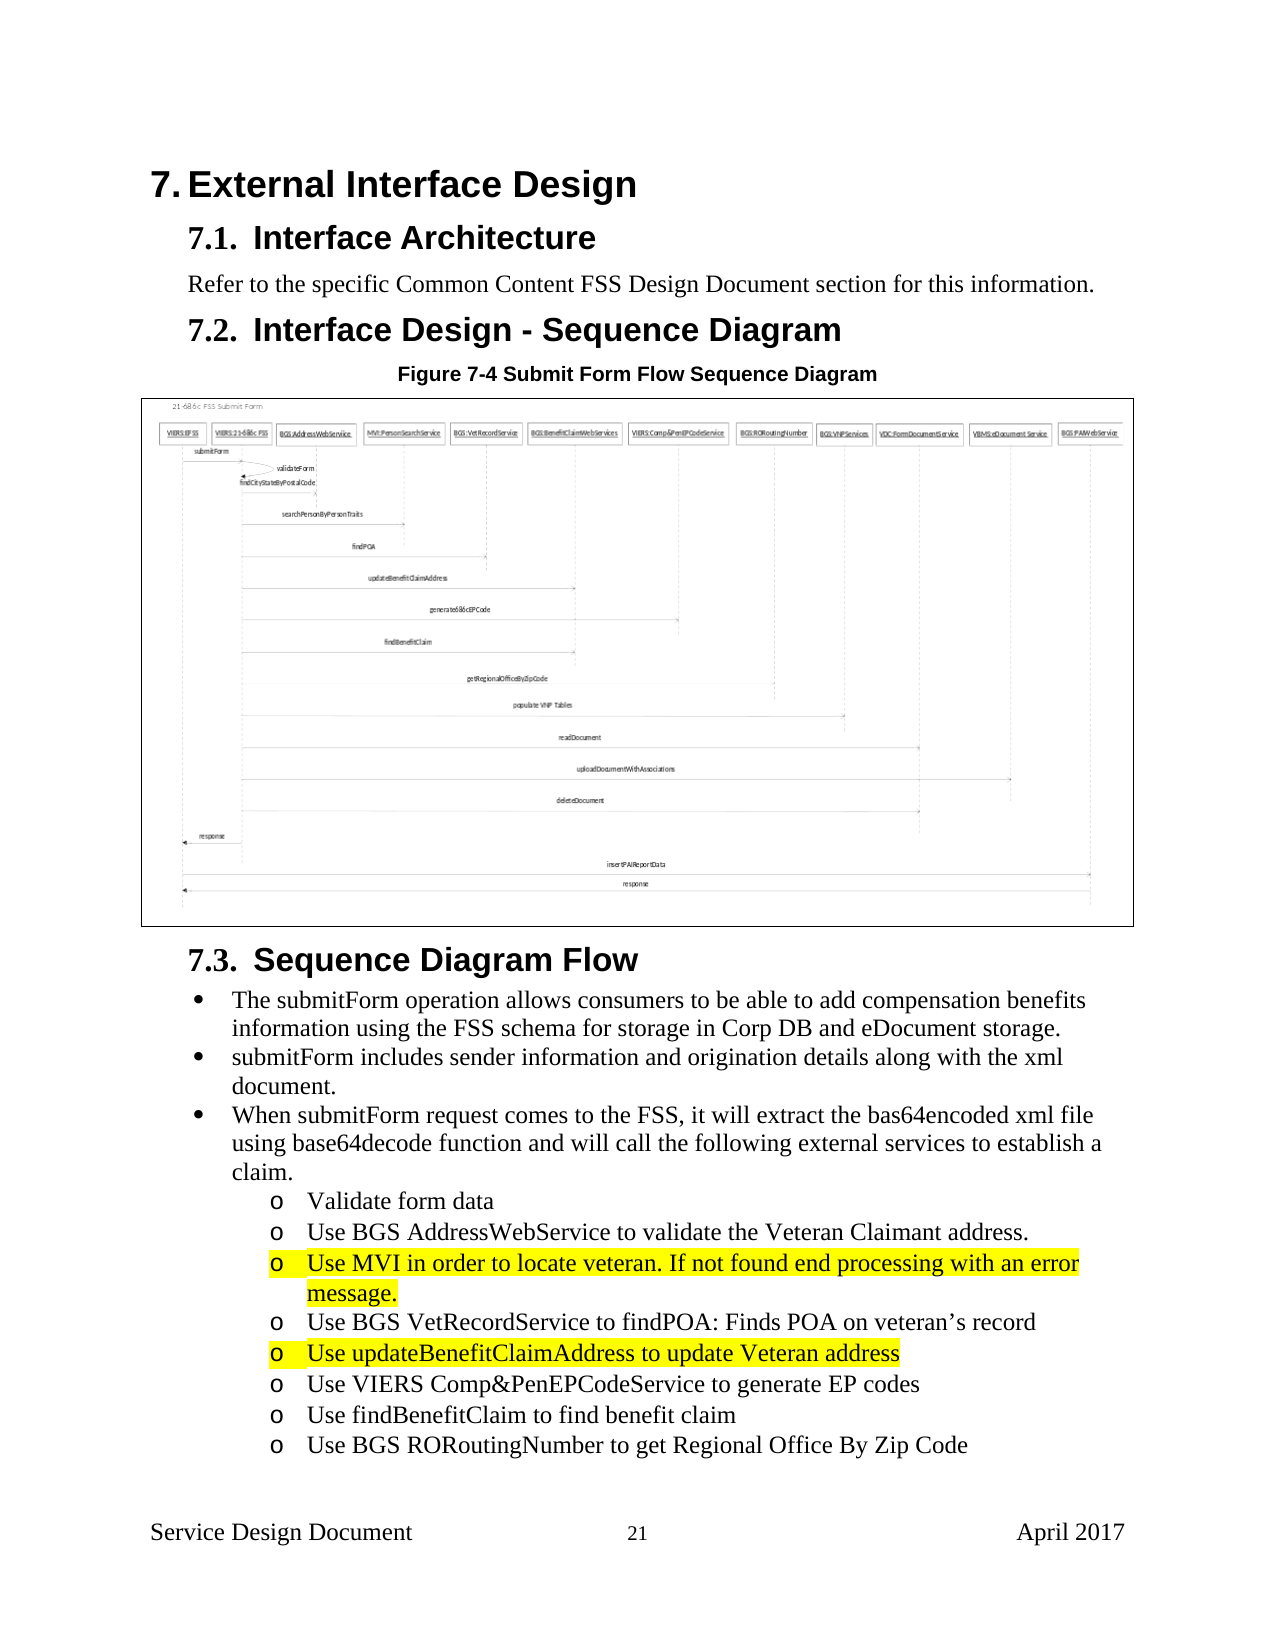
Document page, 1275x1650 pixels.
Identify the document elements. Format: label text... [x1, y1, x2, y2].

list Use VIERS Comp&PenEPCodeService to generate EP codes [269, 1369, 1125, 1400]
text Refer to the specific Common Content FSS Design Document section for this information. [187, 269, 1125, 298]
list Use BGS RORoutingNumber to get Regional Office By Zip Code [269, 1431, 1125, 1461]
list Use updateBenefitClaimAddress to update Veteran address [307, 1338, 1125, 1369]
list Use BGS AddressWebService to validate the Veteran Claimant address. [269, 1217, 1125, 1248]
list Use findBenefitClaim to find benefit claim [269, 1400, 1125, 1431]
subtitle Interface Architecture [187, 218, 1125, 257]
list Use BGS VetRecordService to findPOA: Finds POA on veteran’s record [269, 1307, 1125, 1338]
list Validate form data [269, 1186, 1125, 1217]
list submitForm includes sender information and origination details along with the xml document. [194, 1042, 1125, 1100]
subtitle Sequence Diagram Flow [187, 940, 1125, 978]
list Use MVI in order to locate veteran. If not found end processing with an error message. [269, 1248, 1125, 1307]
list The submitForm operation allows consumers to be able to add compensation benefits information using the FSS schema for storage in Corp DB and eDocument storage. [194, 985, 1125, 1042]
subtitle Interface Design - Sequence Diagram [187, 310, 1125, 349]
subtitle External Interface Design [150, 162, 1125, 206]
list When submitForm request comes to the FSS, it will extract the bas64encoded xml file using base64decode function and will call the following external services to establish a claim. [194, 1100, 1125, 1186]
